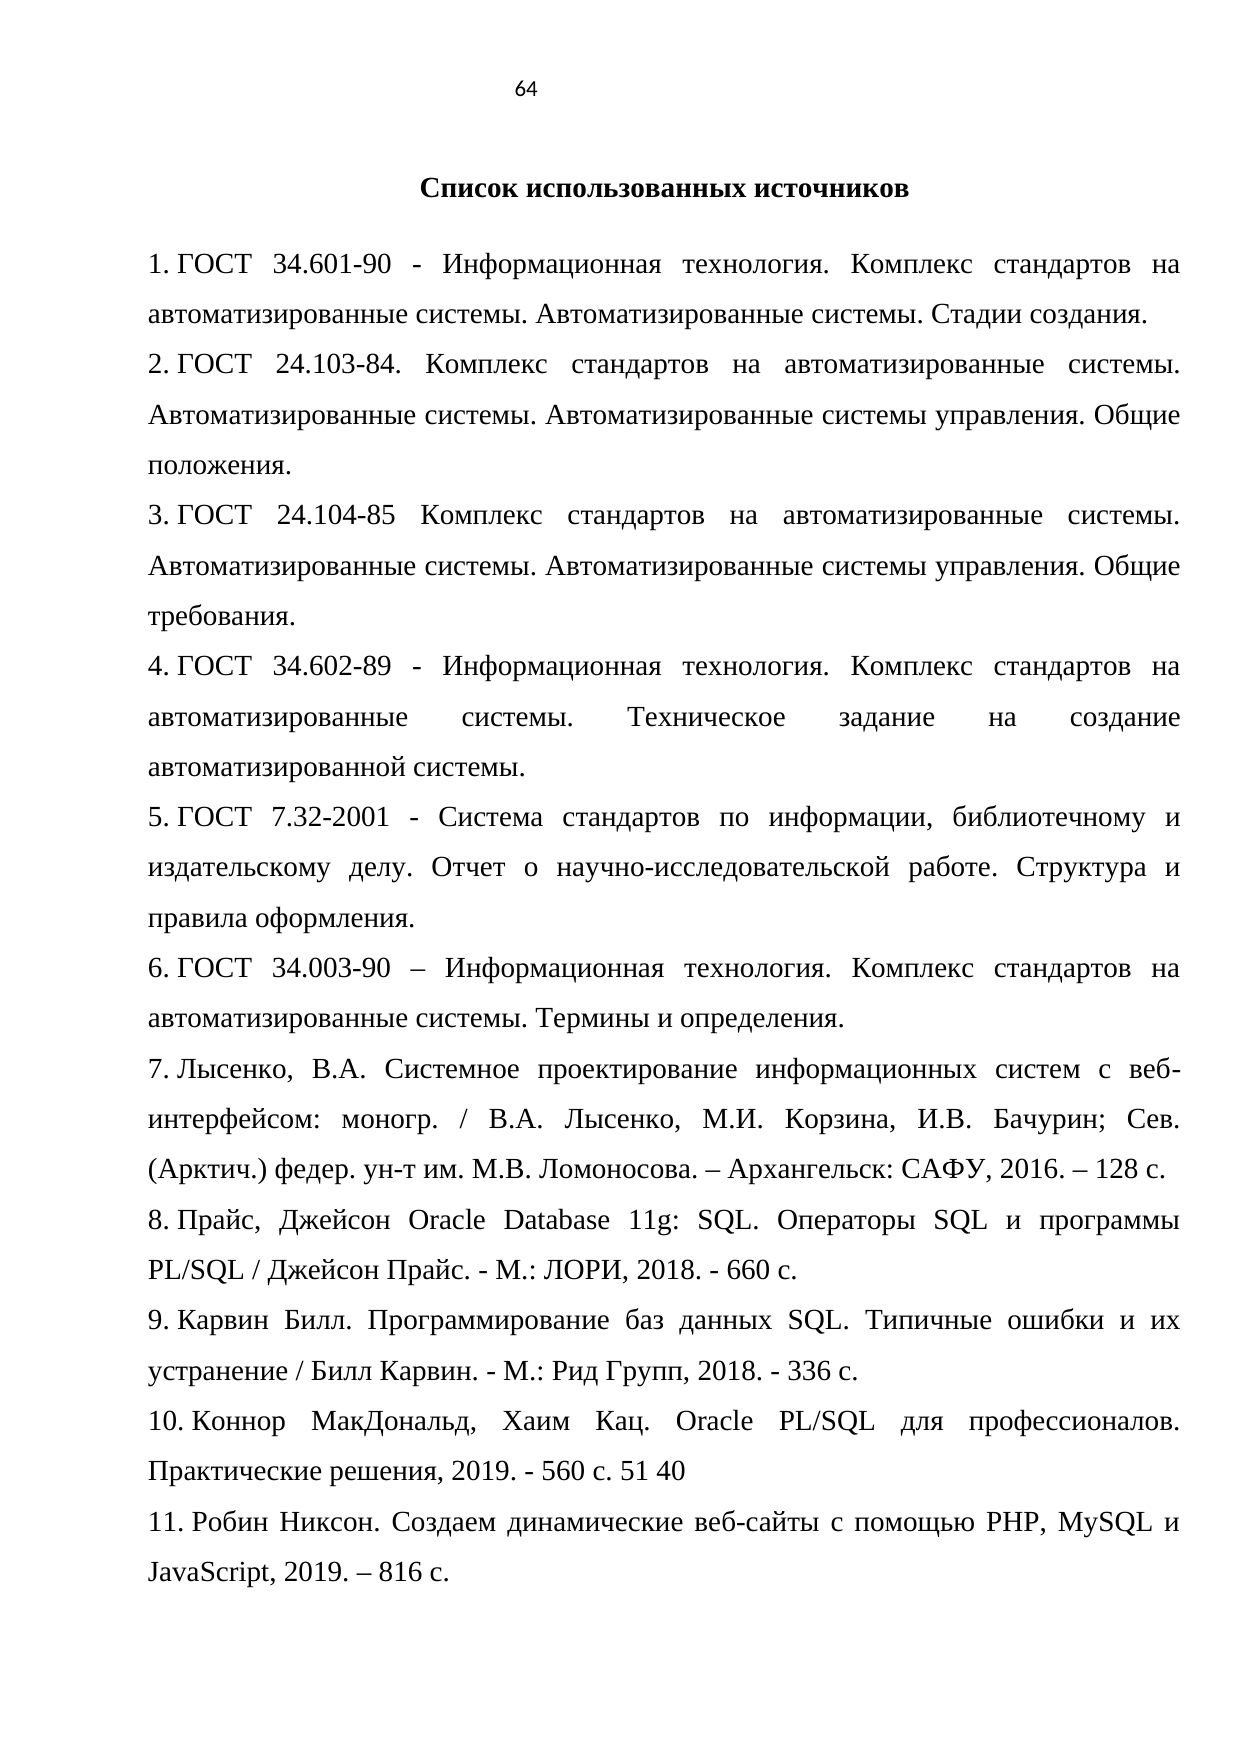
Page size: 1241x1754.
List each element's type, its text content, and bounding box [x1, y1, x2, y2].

list Робин Никсон. Создаем динамические веб-сайты с помощью PHP, MySQL и JavaScript, 2019. – 816 с. [148, 1504, 1181, 1587]
list ГОСТ 7.32-2001 - Система стандартов по информации, библиотечному и издательскому делу. Отчет о научно-исследовательской работе. Структура и правила оформления. [148, 799, 1181, 933]
list ГОСТ 34.601-90 - Информационная технология. Комплекс стандартов на автоматизированные системы. Автоматизированные системы. Стадии создания. [148, 246, 1181, 330]
list Коннор МакДональд, Хаим Кац. Oracle PL/SQL для профессионалов. Практические решения, 2019. - 560 с. 51 40 [148, 1403, 1181, 1487]
list Лысенко, В.А. Системное проектирование информационных систем с веб-интерфейсом: моногр. / В.А. Лысенко, М.И. Корзина, И.В. Бачурин; Сев. (Арктич.) федер. ун-т им. М.В. Ломоносова. – Архангельск: САФУ, 2016. – 128 с. [148, 1051, 1181, 1185]
list ГОСТ 24.104-85 Комплекс стандартов на автоматизированные системы. Автоматизированные системы. Автоматизированные системы управления. Общие требования. [148, 497, 1181, 632]
list ГОСТ 34.602-89 - Информационная технология. Комплекс стандартов на автоматизированные системы. Техническое задание на создание автоматизированной системы. [148, 648, 1181, 782]
list Прайс, Джейсон Oracle Database 11g: SQL. Операторы SQL и программы PL/SQL / Джейсон Прайс. - М.: ЛОРИ, 2018. - 660 c. [148, 1202, 1181, 1286]
list ГОСТ 34.003-90 – Информационная технология. Комплекс стандартов на автоматизированные системы. Термины и определения. [148, 950, 1181, 1034]
list ГОСТ 24.103-84. Комплекс стандартов на автоматизированные системы. Автоматизированные системы. Автоматизированные системы управления. Общие положения. [148, 346, 1181, 481]
list Карвин Билл. Программирование баз данных SQL. Типичные ошибки и их устранение / Билл Карвин. - М.: Рид Групп, 2018. - 336 c. [148, 1302, 1181, 1386]
text Список использованных источников [148, 171, 1181, 204]
